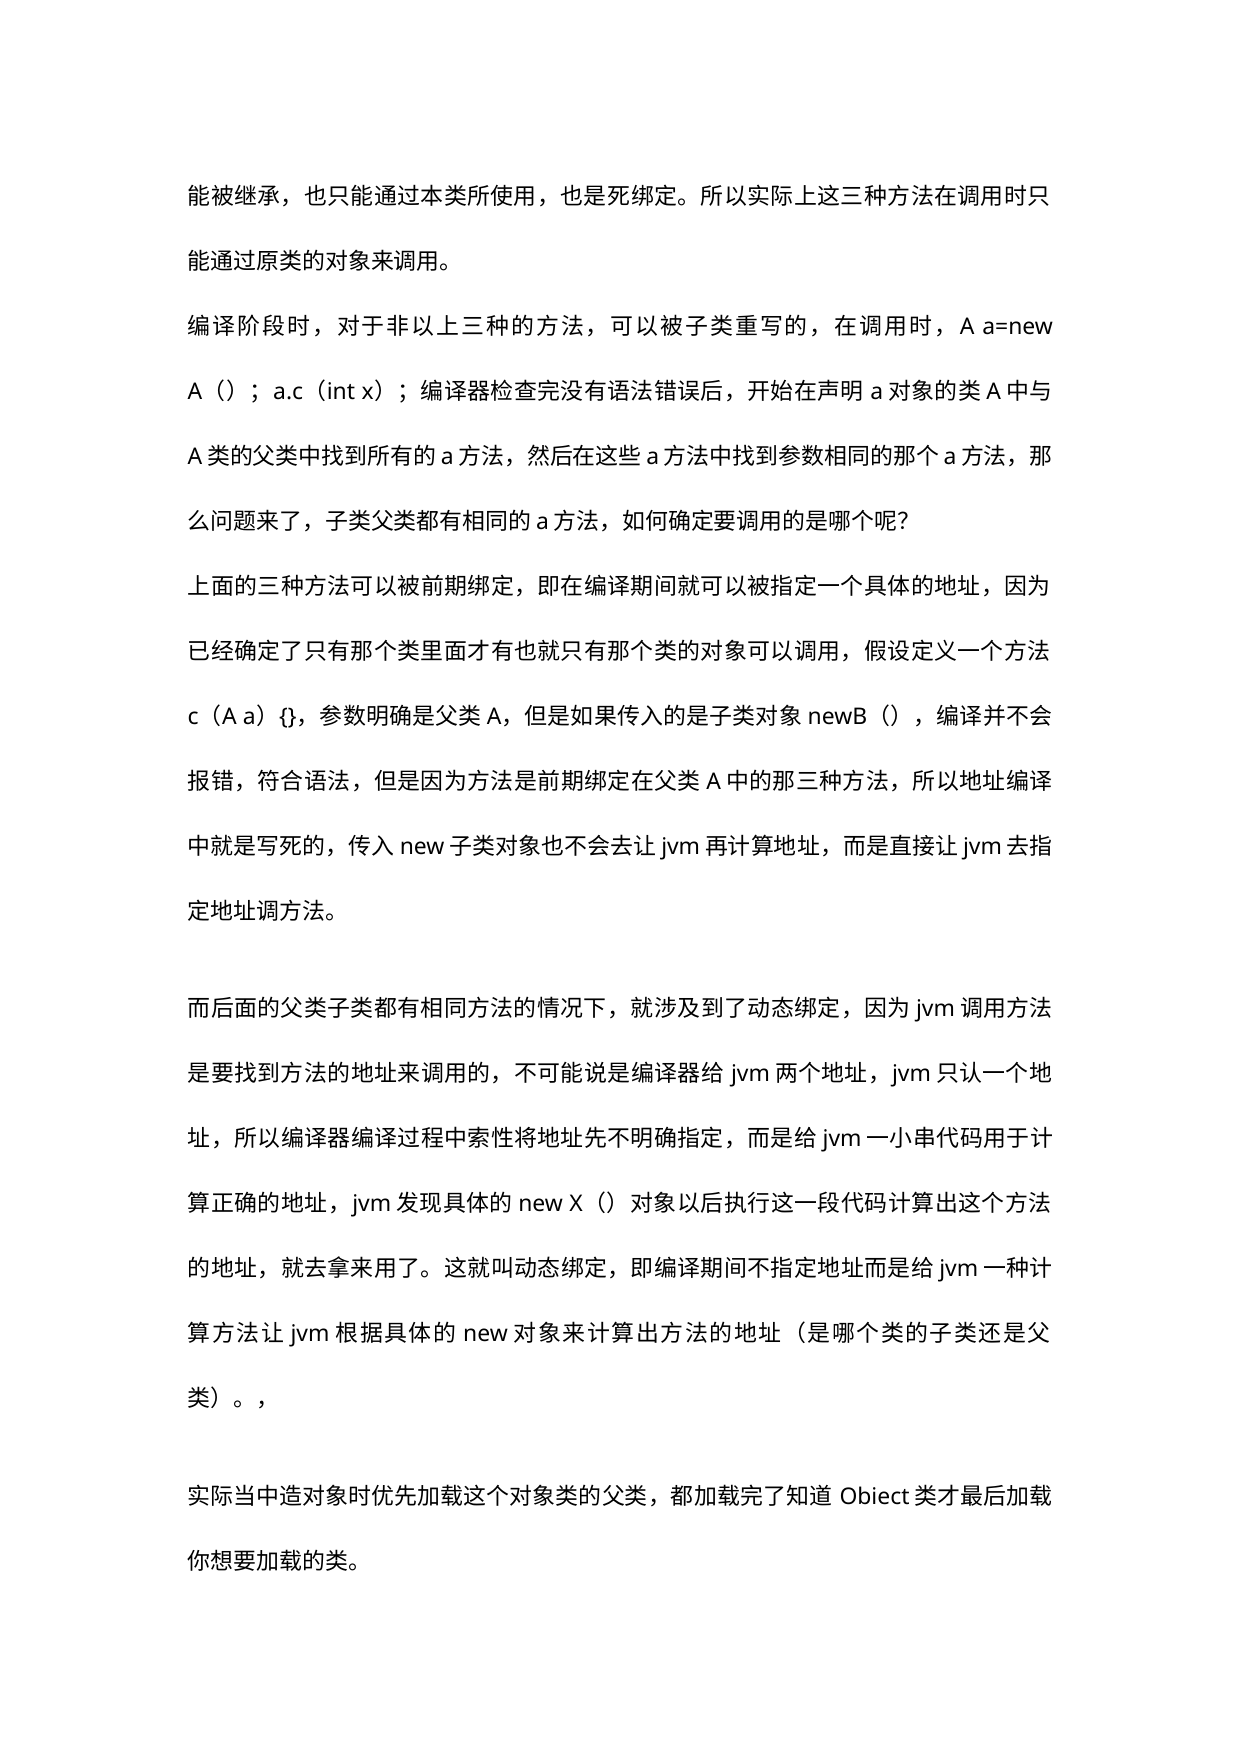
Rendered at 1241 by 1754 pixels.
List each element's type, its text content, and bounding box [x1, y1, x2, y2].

text 而后面的父类子类都有相同方法的情况下，就涉及到了动态绑定，因为jvm调用方法是要找到方法的地址来调用的，不可能说是编译器给jvm两个地址，jvm只认一个地址，所以编译器编译过程中索性将地址先不明确指定，而是给jvm一小串代码用于计算正确的地址，jvm发现具体的new X（）对象以后执行这一段代码计算出这个方法的地址，就去拿来用了。这就叫动态绑定，即编译期间不指定地址而是给jvm一种计算方法让jvm根据具体的new对象来计算出方法的地址（是哪个类的子类还是父类）。， [187, 974, 1053, 1429]
text 上面的三种方法可以被前期绑定，即在编译期间就可以被指定一个具体的地址，因为已经确定了只有那个类里面才有也就只有那个类的对象可以调用，假设定义一个方法c（A a）{}，参数明确是父类A，但是如果传入的是子类对象newB（），编译并不会报错，符合语法，但是因为方法是前期绑定在父类A中的那三种方法，所以地址编译中就是写死的，传入new子类对象也不会去让jvm再计算地址，而是直接让jvm去指定地址调方法。 [187, 552, 1053, 942]
text 编译阶段时，对于非以上三种的方法，可以被子类重写的，在调用时，A a=new A（）；a.c（int x）；编译器检查完没有语法错误后，开始在声明a对象的类A中与A类的父类中找到所有的a方法，然后在这些a方法中找到参数相同的那个a方法，那么问题来了，子类父类都有相同的a方法，如何确定要调用的是哪个呢？ [187, 292, 1053, 552]
text 实际当中造对象时优先加载这个对象类的父类，都加载完了知道Obiect类才最后加载你想要加载的类。 [187, 1462, 1053, 1592]
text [187, 162, 1053, 292]
